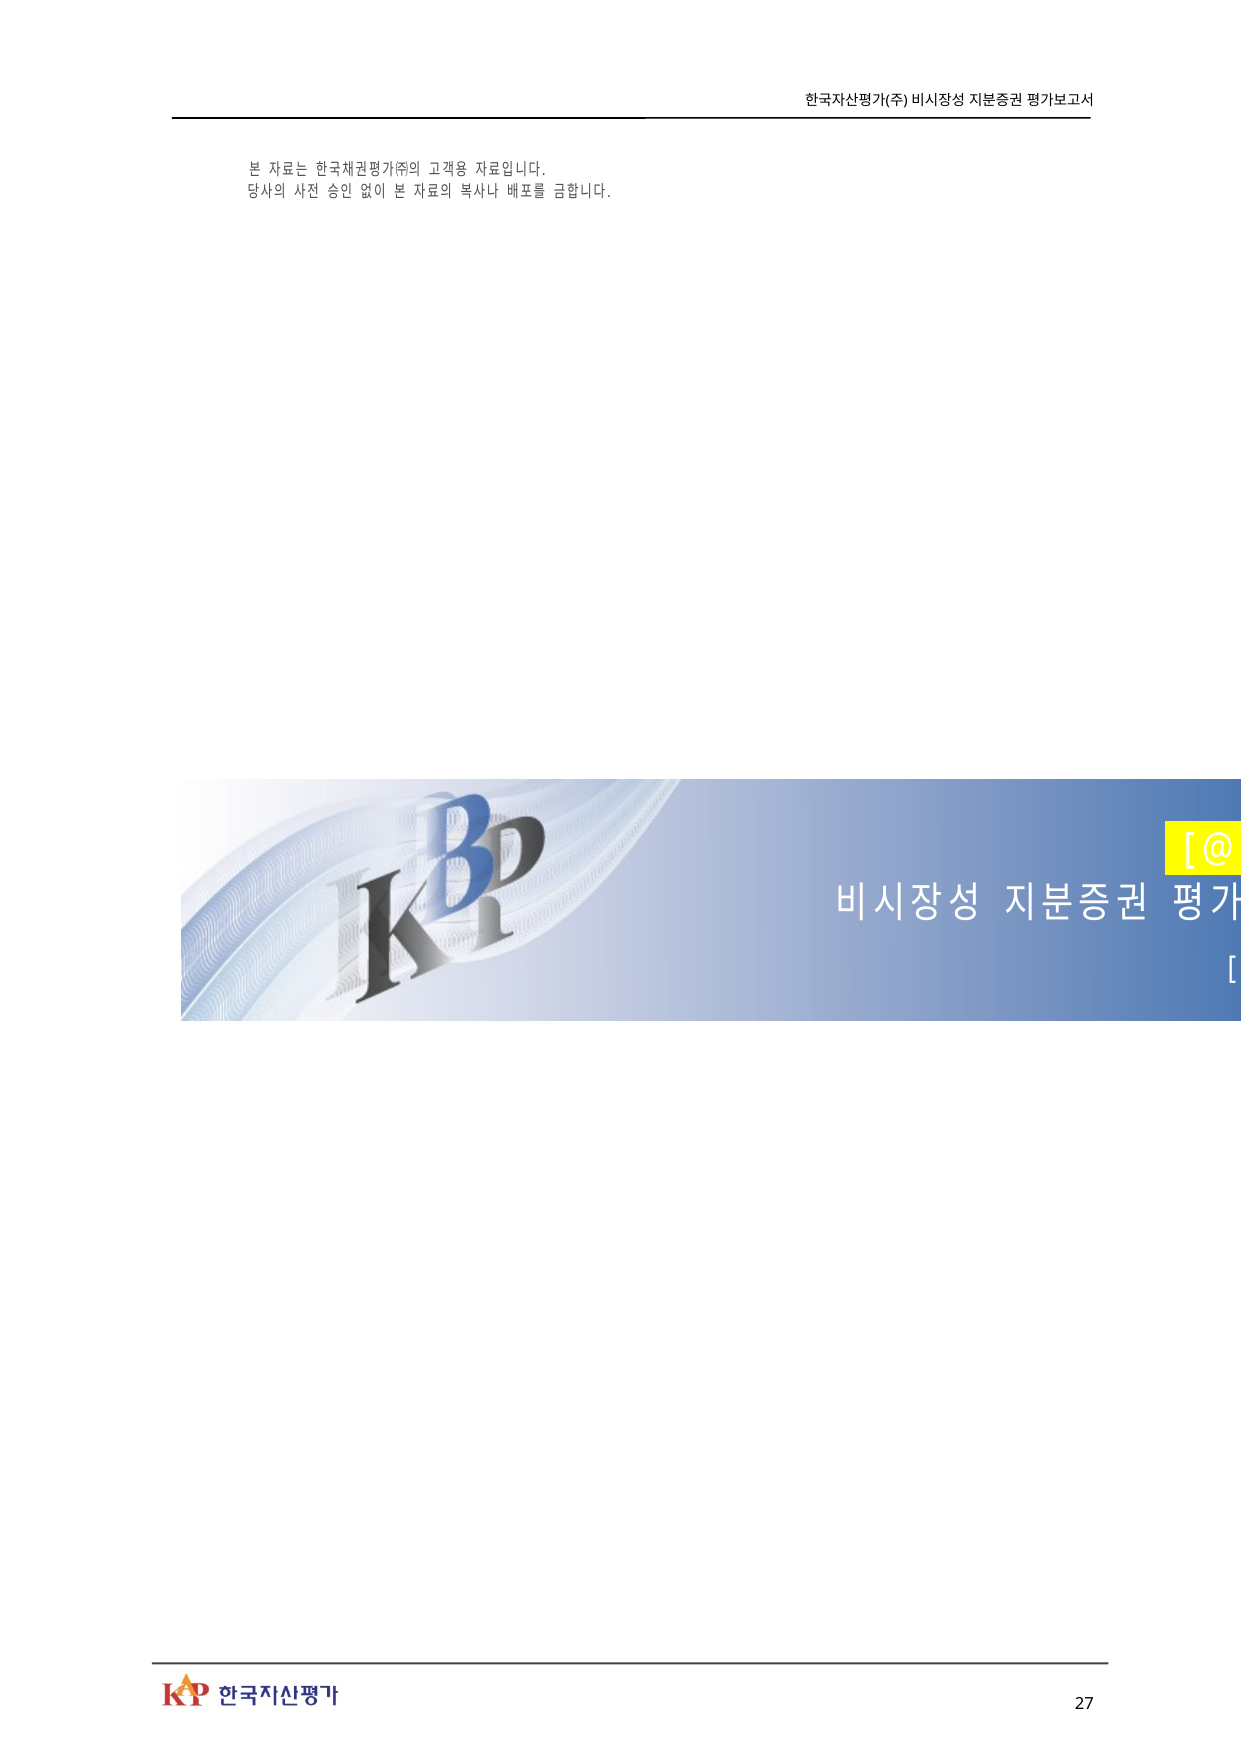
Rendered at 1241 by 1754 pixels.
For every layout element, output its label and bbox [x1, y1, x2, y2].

picture [155, 1669, 345, 1714]
